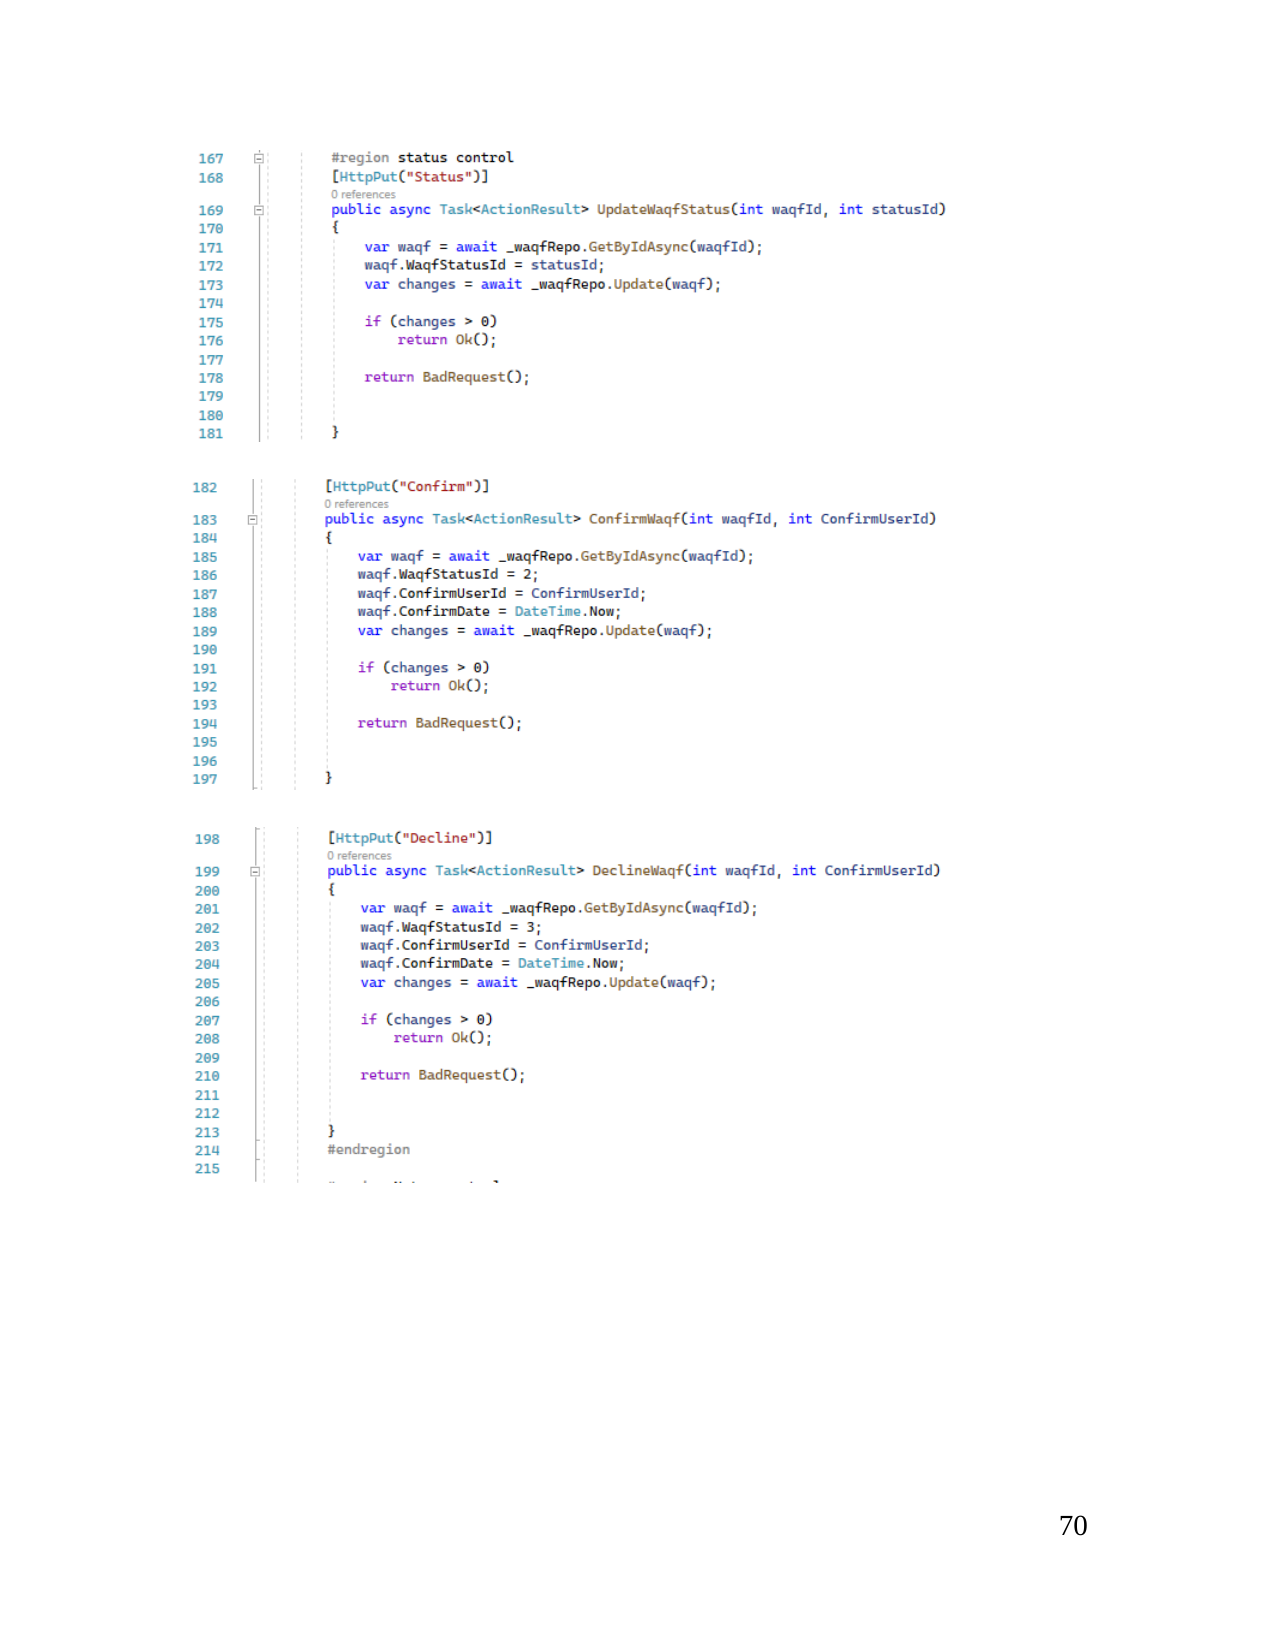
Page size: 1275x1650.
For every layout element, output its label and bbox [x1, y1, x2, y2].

picture [187, 150, 1163, 442]
picture [187, 479, 1163, 790]
picture [187, 827, 1163, 1183]
